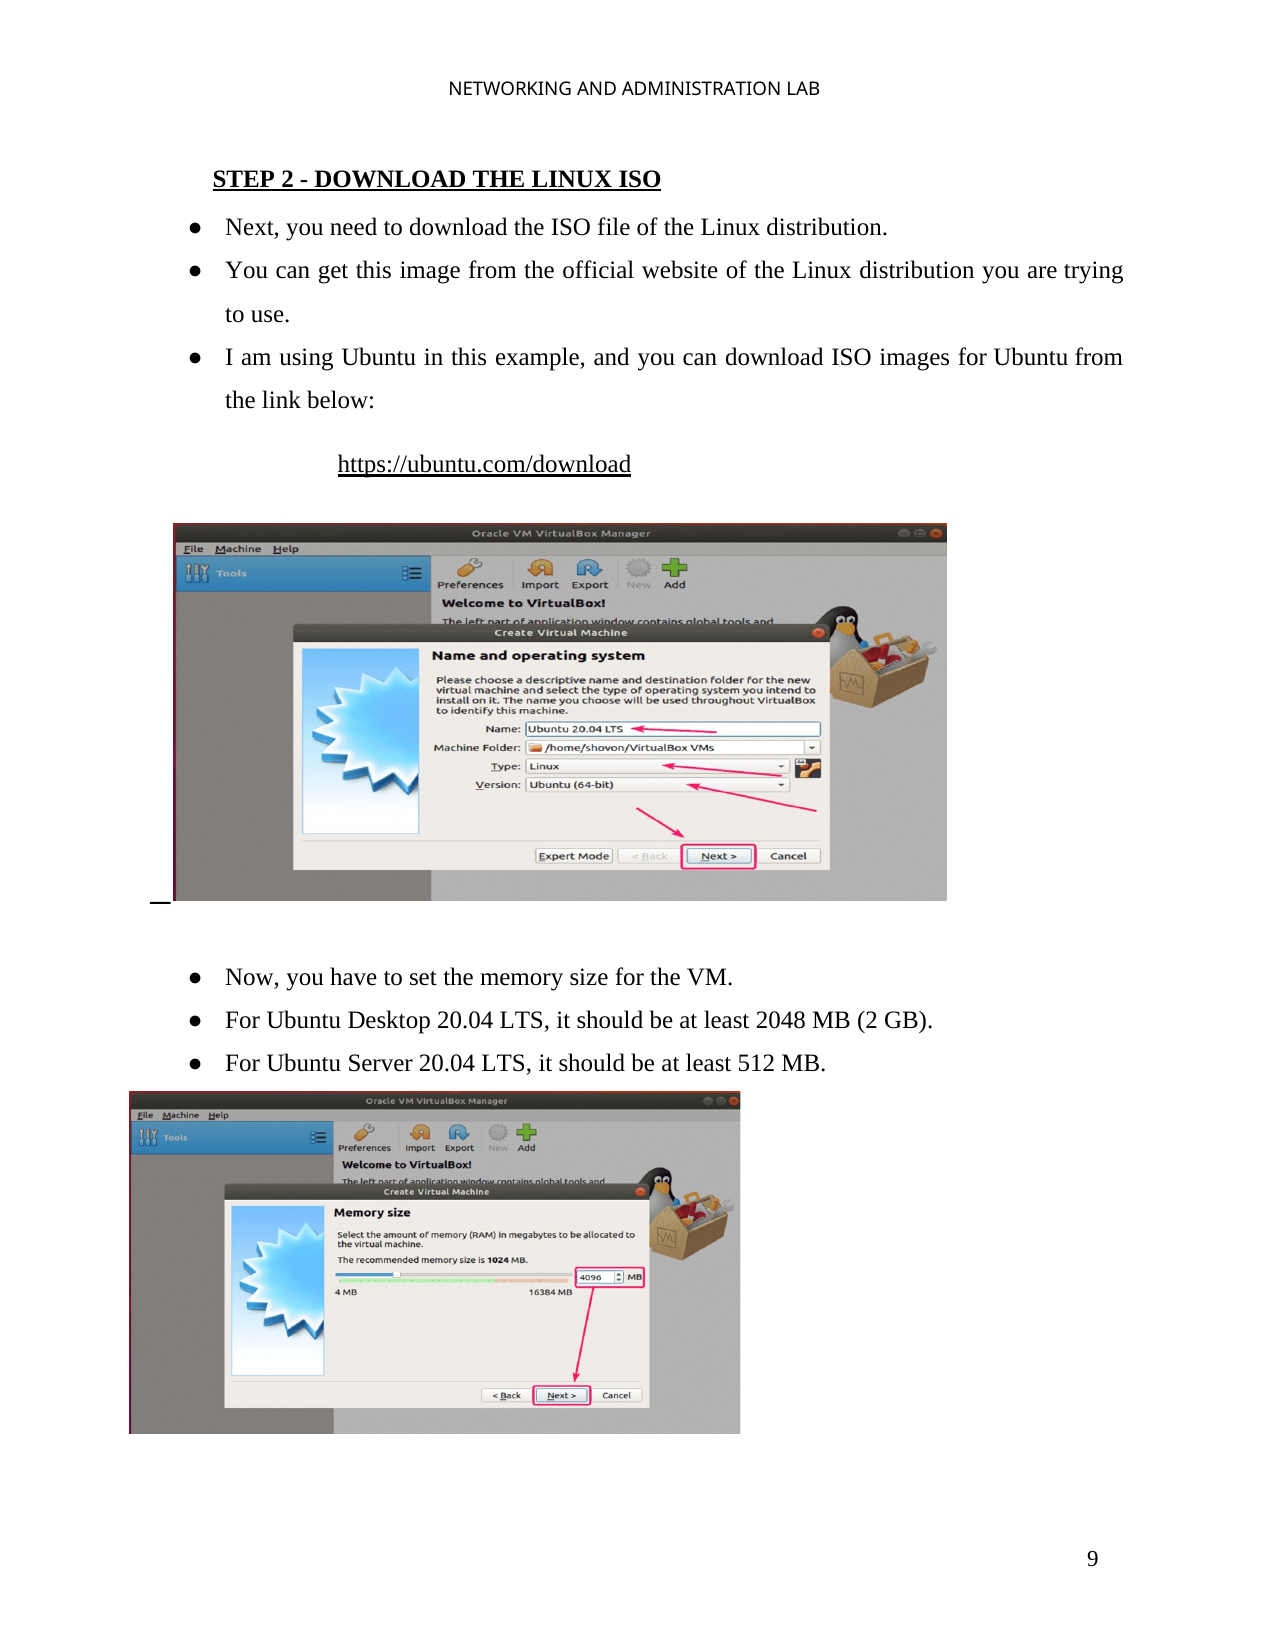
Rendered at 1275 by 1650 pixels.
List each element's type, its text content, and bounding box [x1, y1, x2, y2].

list For Ubuntu Desktop 20.04 LTS, it should be at least 2048 MB (2 GB). [187, 1005, 1275, 1034]
list Now, you have to set the memory size for the VM. [187, 962, 1275, 991]
list You can get this image from the official website of the Linux distribution you are trying to use. [187, 256, 1125, 327]
list For Ubuntu Server 20.04 LTS, it should be at least 512 MB. [187, 1048, 1275, 1077]
picture [129, 1091, 741, 1434]
text https://ubuntu.com/download [337, 449, 1275, 478]
list Next, you need to download the ISO file of the Linux distribution. [187, 212, 1275, 241]
subtitle STEP 2 - DOWNLOAD THE LINUX ISO [212, 164, 1275, 192]
picture [173, 523, 947, 901]
list I am using Ubuntu in this example, and you can download ISO images for Ubuntu from the link below: [187, 342, 1124, 414]
